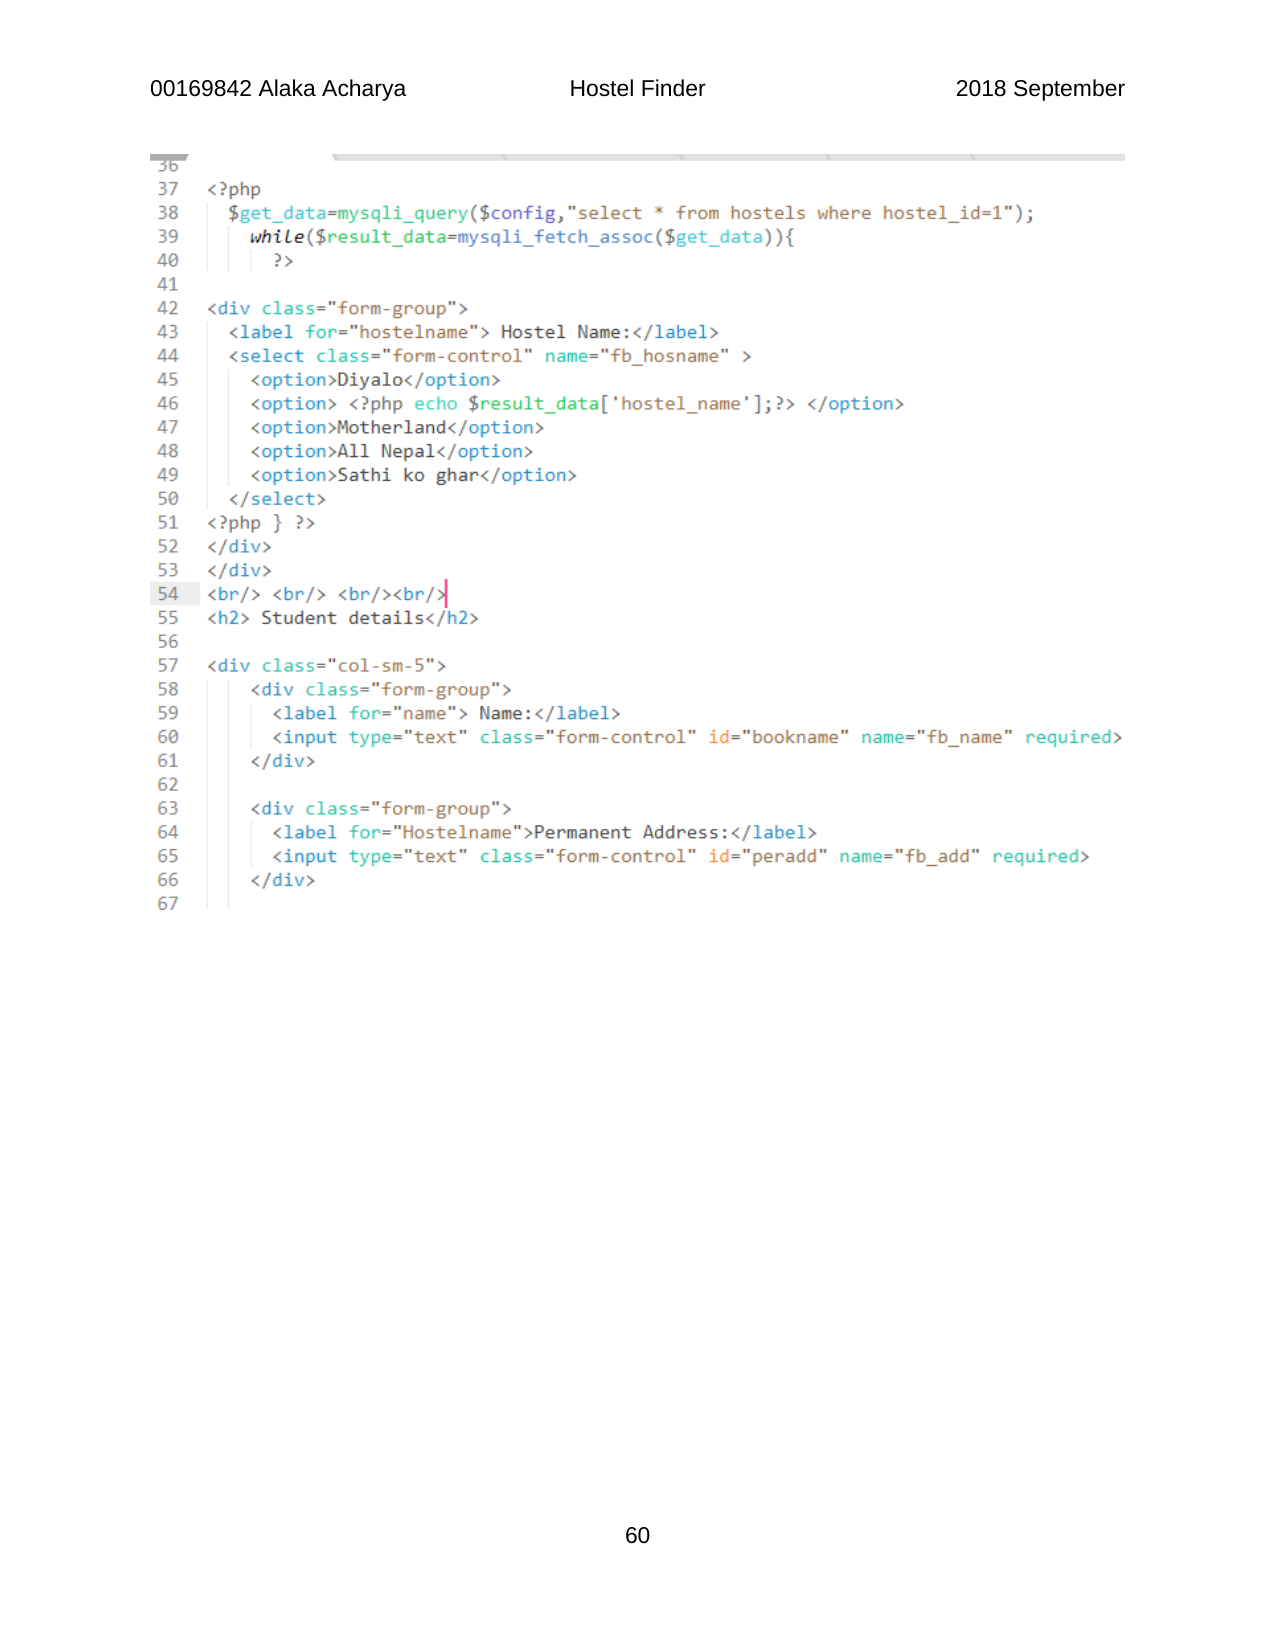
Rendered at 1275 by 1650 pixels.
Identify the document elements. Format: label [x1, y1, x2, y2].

picture [150, 154, 1125, 910]
